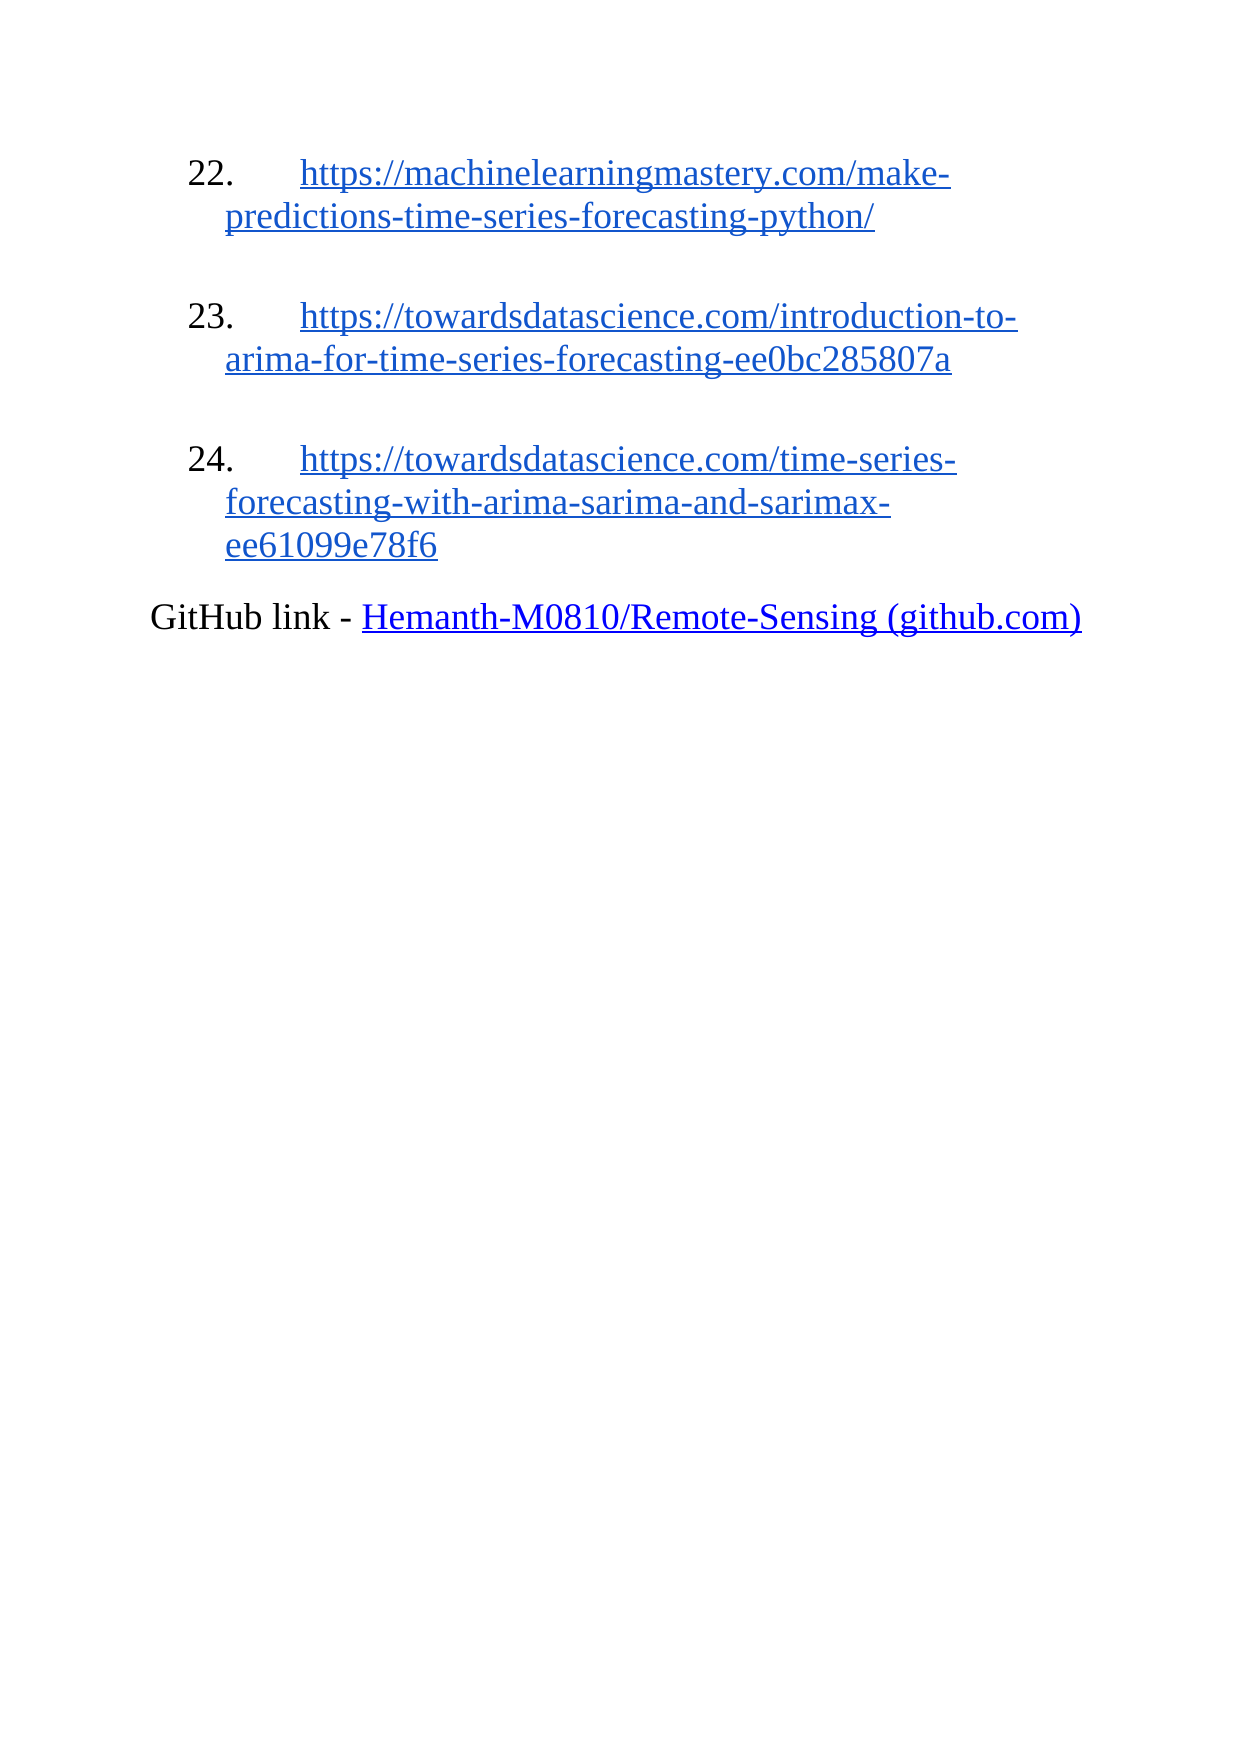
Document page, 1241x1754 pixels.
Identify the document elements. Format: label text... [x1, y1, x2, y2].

list https://machinelearningmastery.com/make-predictions-time-series-forecasting-python/ [187, 150, 1090, 236]
list https://towardsdatascience.com/time-series-forecasting-with-arima-sarima-and-sarimax-ee61099e78f6 [187, 436, 1090, 565]
list https://towardsdatascience.com/introduction-to-arima-for-time-series-forecasting-ee0bc285807a [187, 293, 1090, 379]
text GitHub link - Hemanth-M0810/Remote-Sensing (github.com) [150, 594, 1090, 637]
